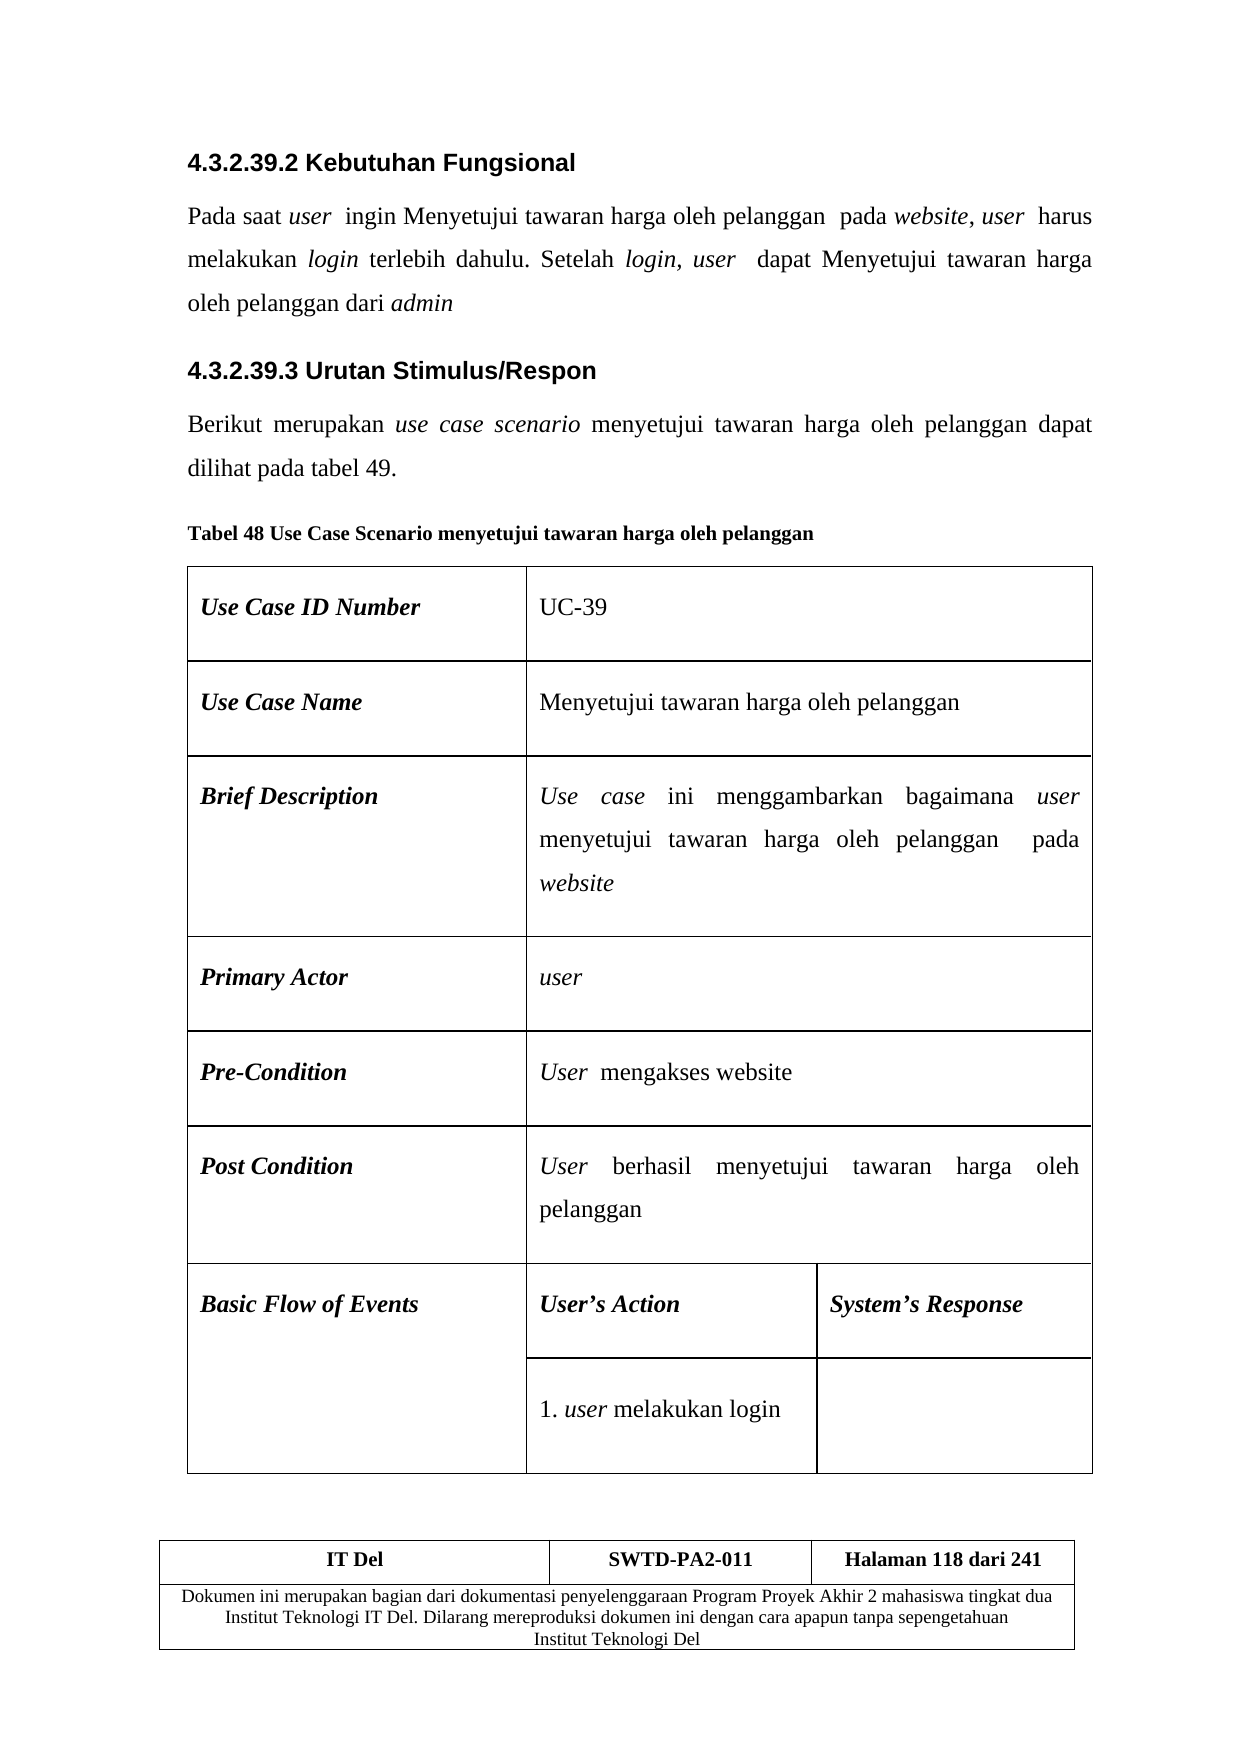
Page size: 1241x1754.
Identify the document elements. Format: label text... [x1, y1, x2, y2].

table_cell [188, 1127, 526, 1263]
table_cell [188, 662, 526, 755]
text Pada saat user ingin Menyetujui tawaran harga oleh pelanggan pada website, user harus melakukan login terlebih dahulu. Setelah login, user dapat Menyetujui tawaran harga oleh pelanggan dari admin [187, 201, 1092, 316]
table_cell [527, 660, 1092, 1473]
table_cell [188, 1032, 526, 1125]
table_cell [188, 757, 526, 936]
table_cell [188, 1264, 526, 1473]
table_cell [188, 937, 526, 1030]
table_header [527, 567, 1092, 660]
text Tabel 48 Use Case Scenario menyetujui tawaran harga oleh pelanggan [187, 521, 1092, 545]
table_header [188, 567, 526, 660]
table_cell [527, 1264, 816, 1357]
subtitle 4.3.2.39.2 Kebutuhan Fungsional [187, 148, 1092, 176]
text Berikut merupakan use case scenario menyetujui tawaran harga oleh pelanggan dapat dilihat pada tabel 49. [187, 409, 1092, 481]
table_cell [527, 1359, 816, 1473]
subtitle 4.3.2.39.3 Urutan Stimulus/Respon [187, 356, 1092, 384]
